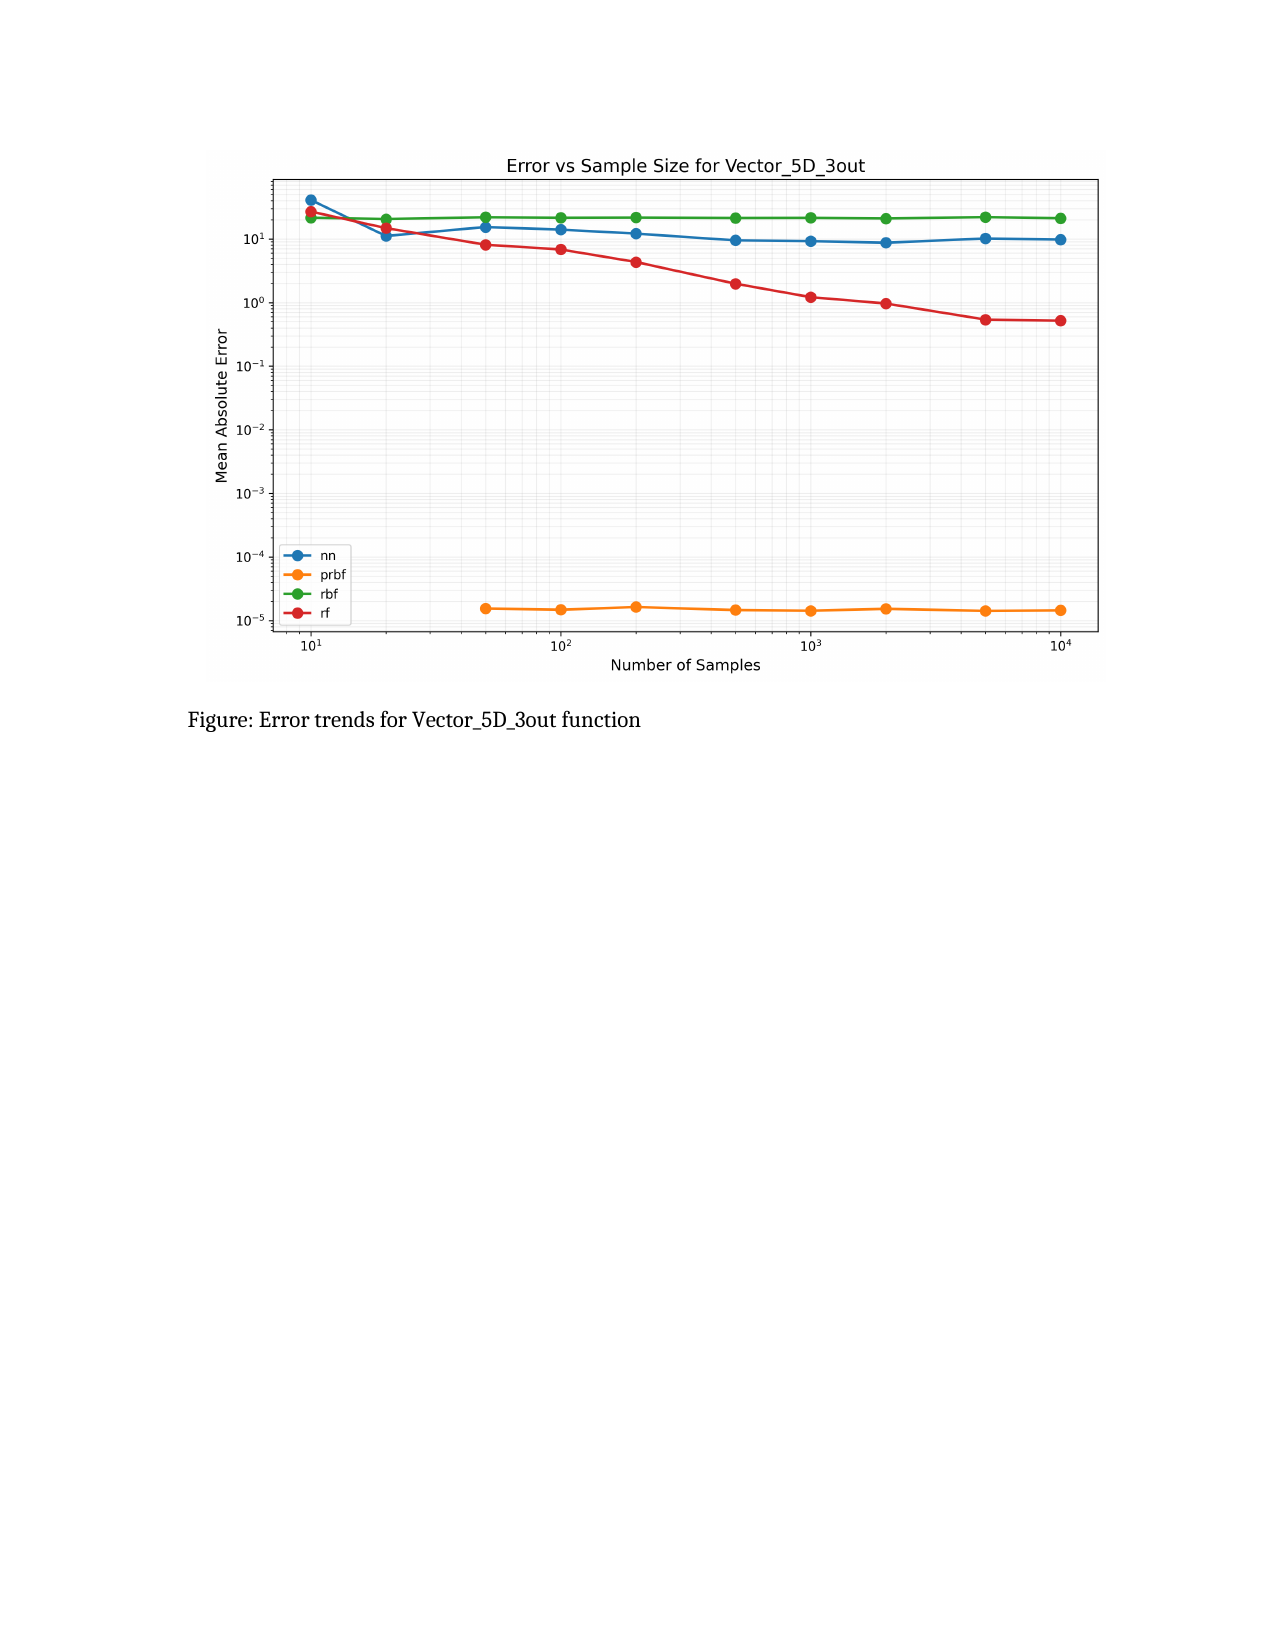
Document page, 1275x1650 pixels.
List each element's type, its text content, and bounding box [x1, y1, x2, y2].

text Figure: Error trends for Vector_5D_3out function [187, 707, 1087, 733]
picture [206, 150, 1107, 682]
